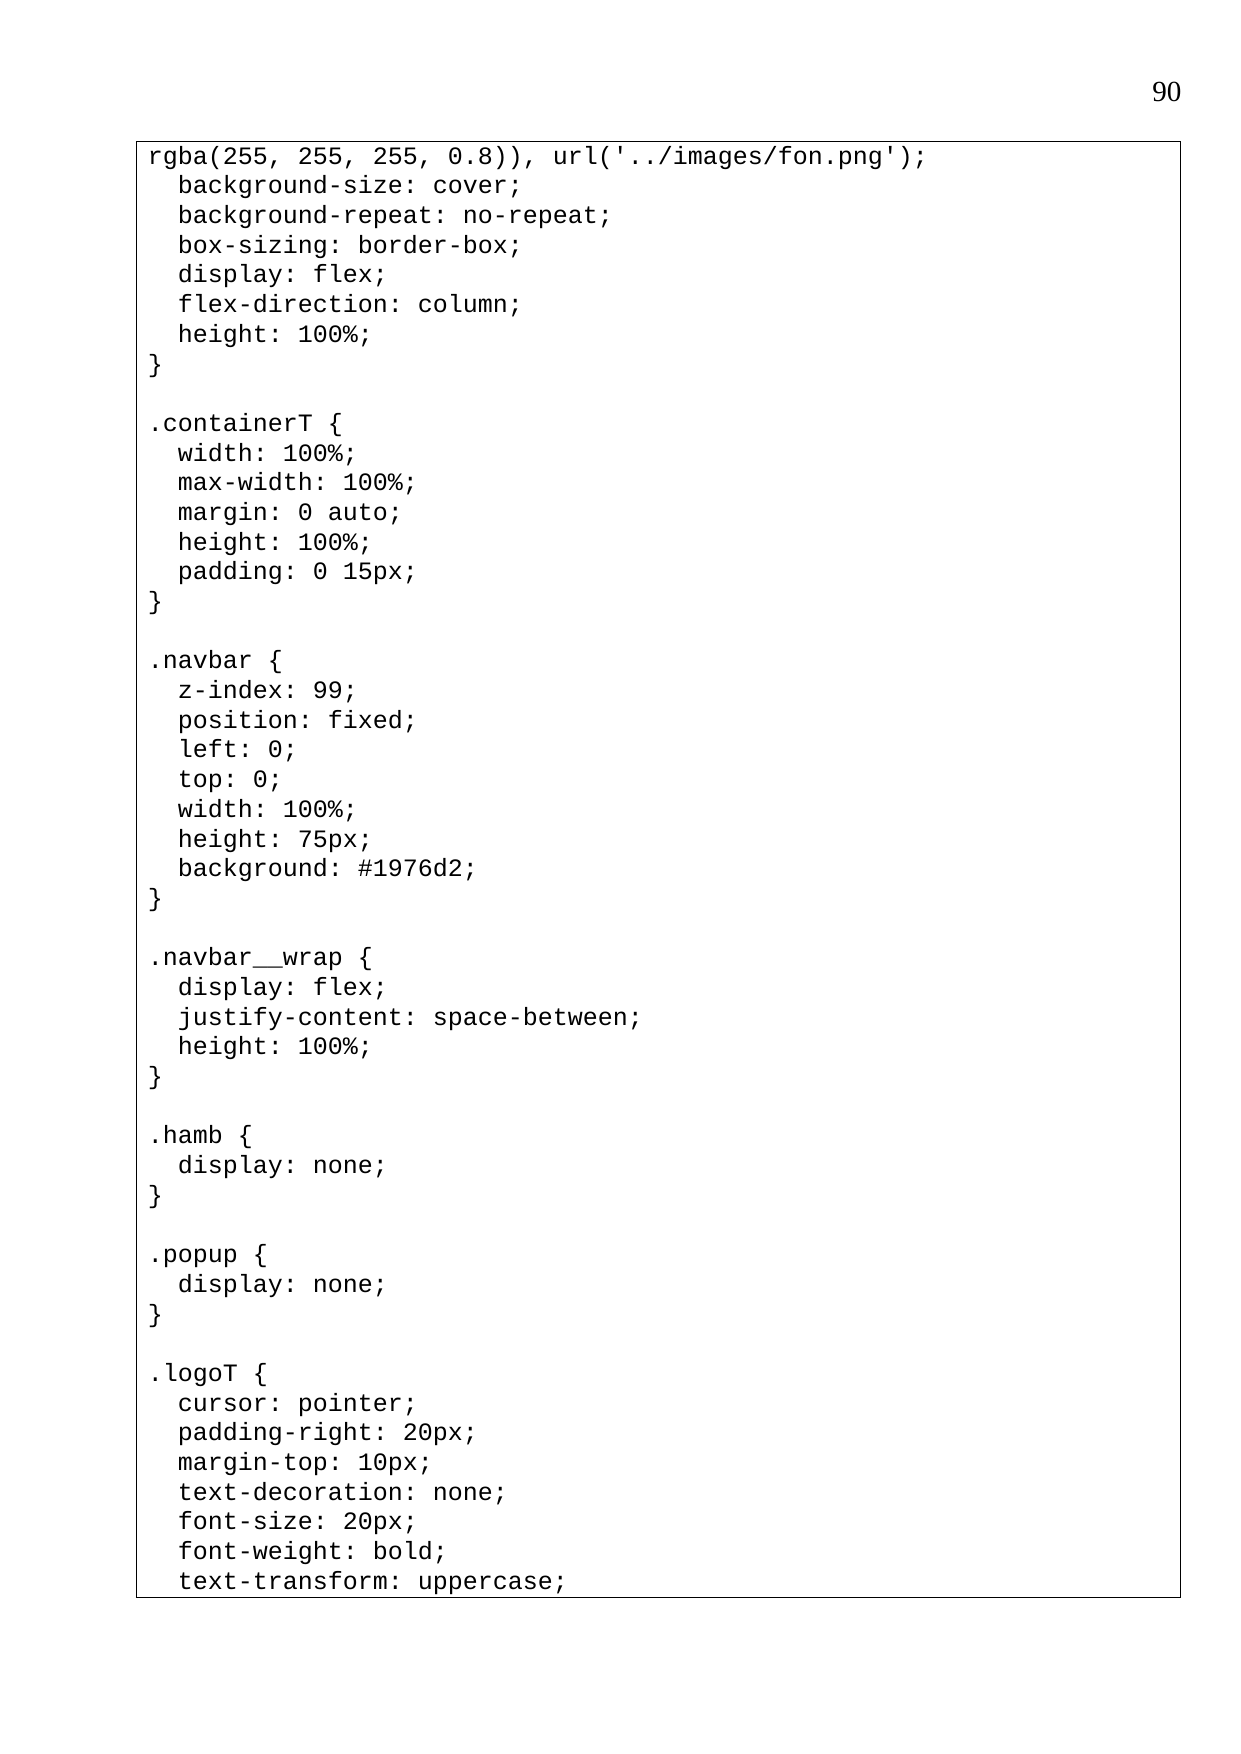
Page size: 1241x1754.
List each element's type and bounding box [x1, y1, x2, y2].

table_header [137, 142, 1180, 1597]
